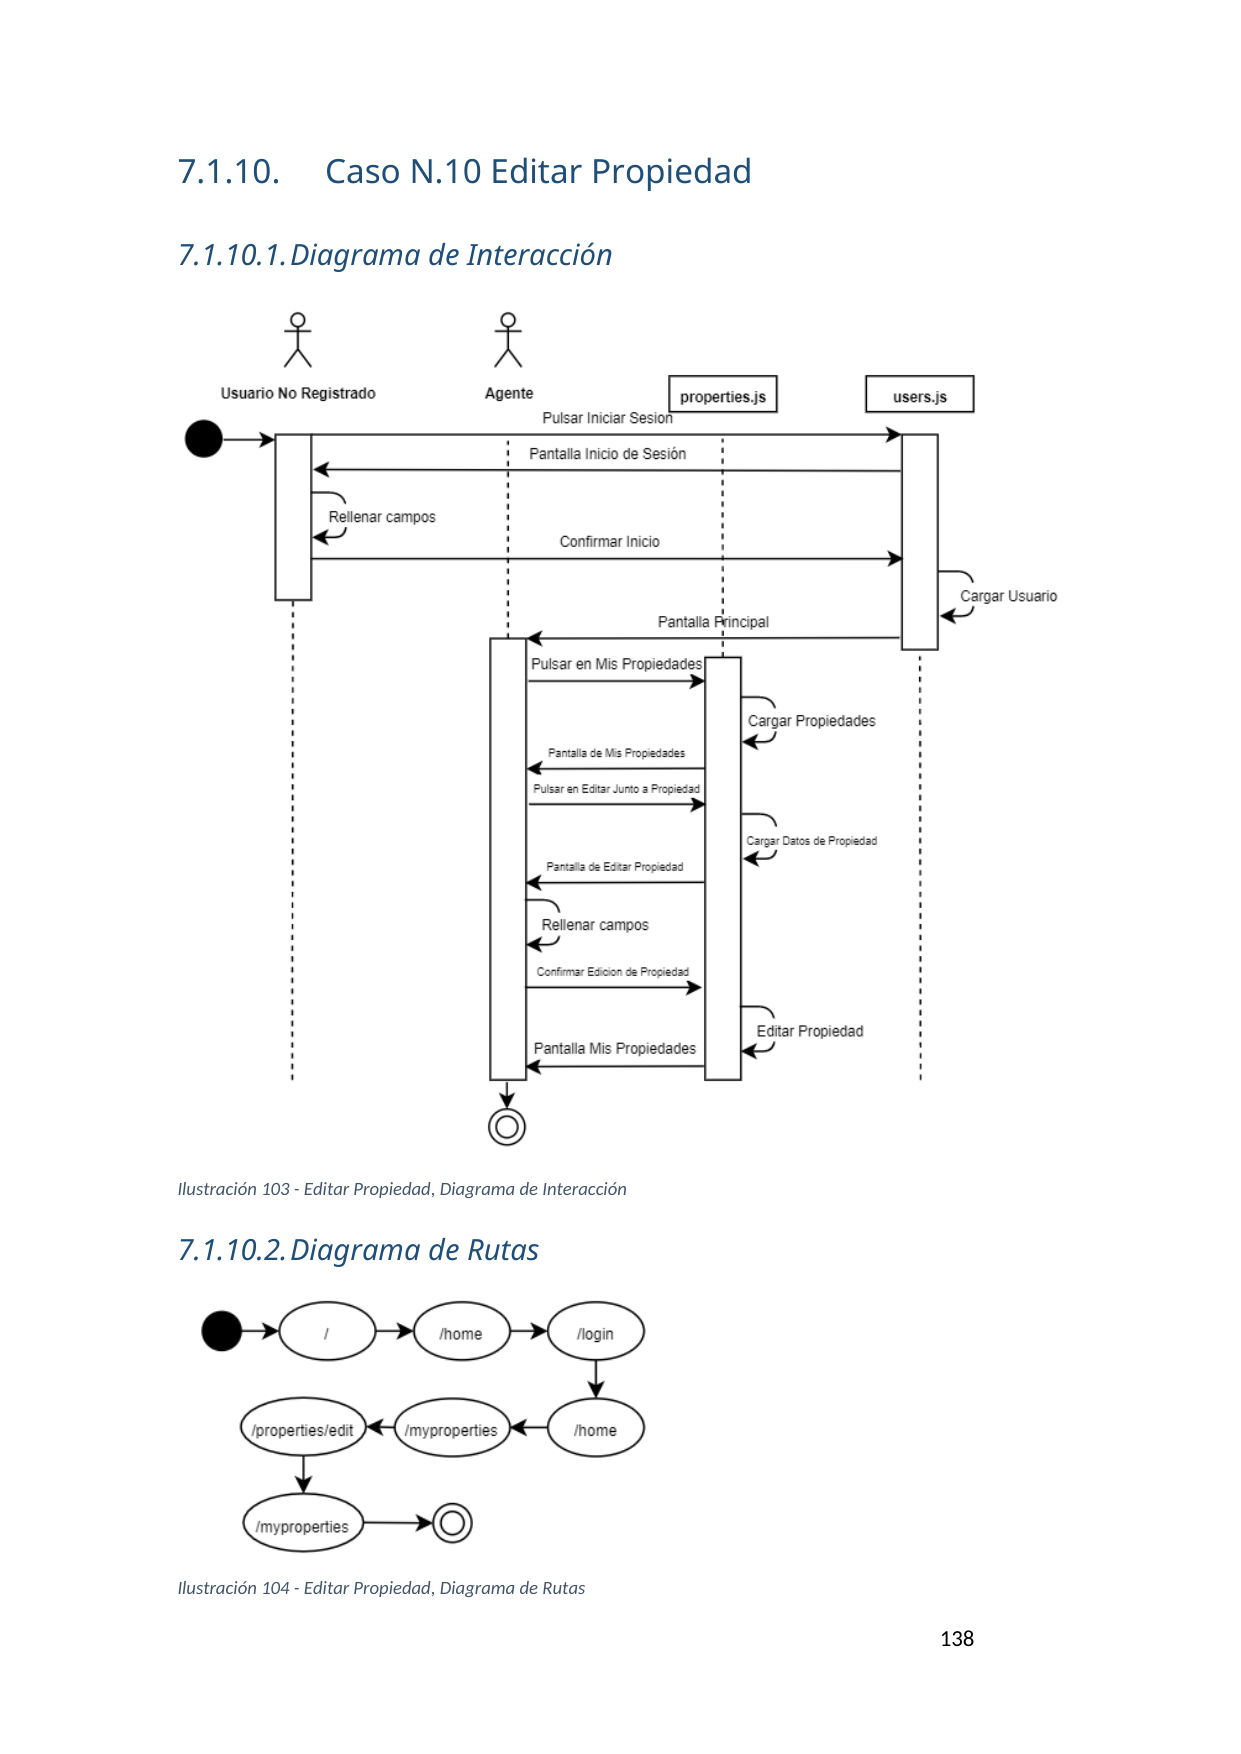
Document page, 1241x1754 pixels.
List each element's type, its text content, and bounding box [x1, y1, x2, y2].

subtitle Caso N.10 Editar Propiedad [177, 148, 974, 193]
subtitle Diagrama de Interacción [177, 234, 974, 274]
picture [177, 302, 1066, 1159]
subtitle Diagrama de Rutas [177, 1229, 974, 1269]
picture [177, 1297, 646, 1557]
